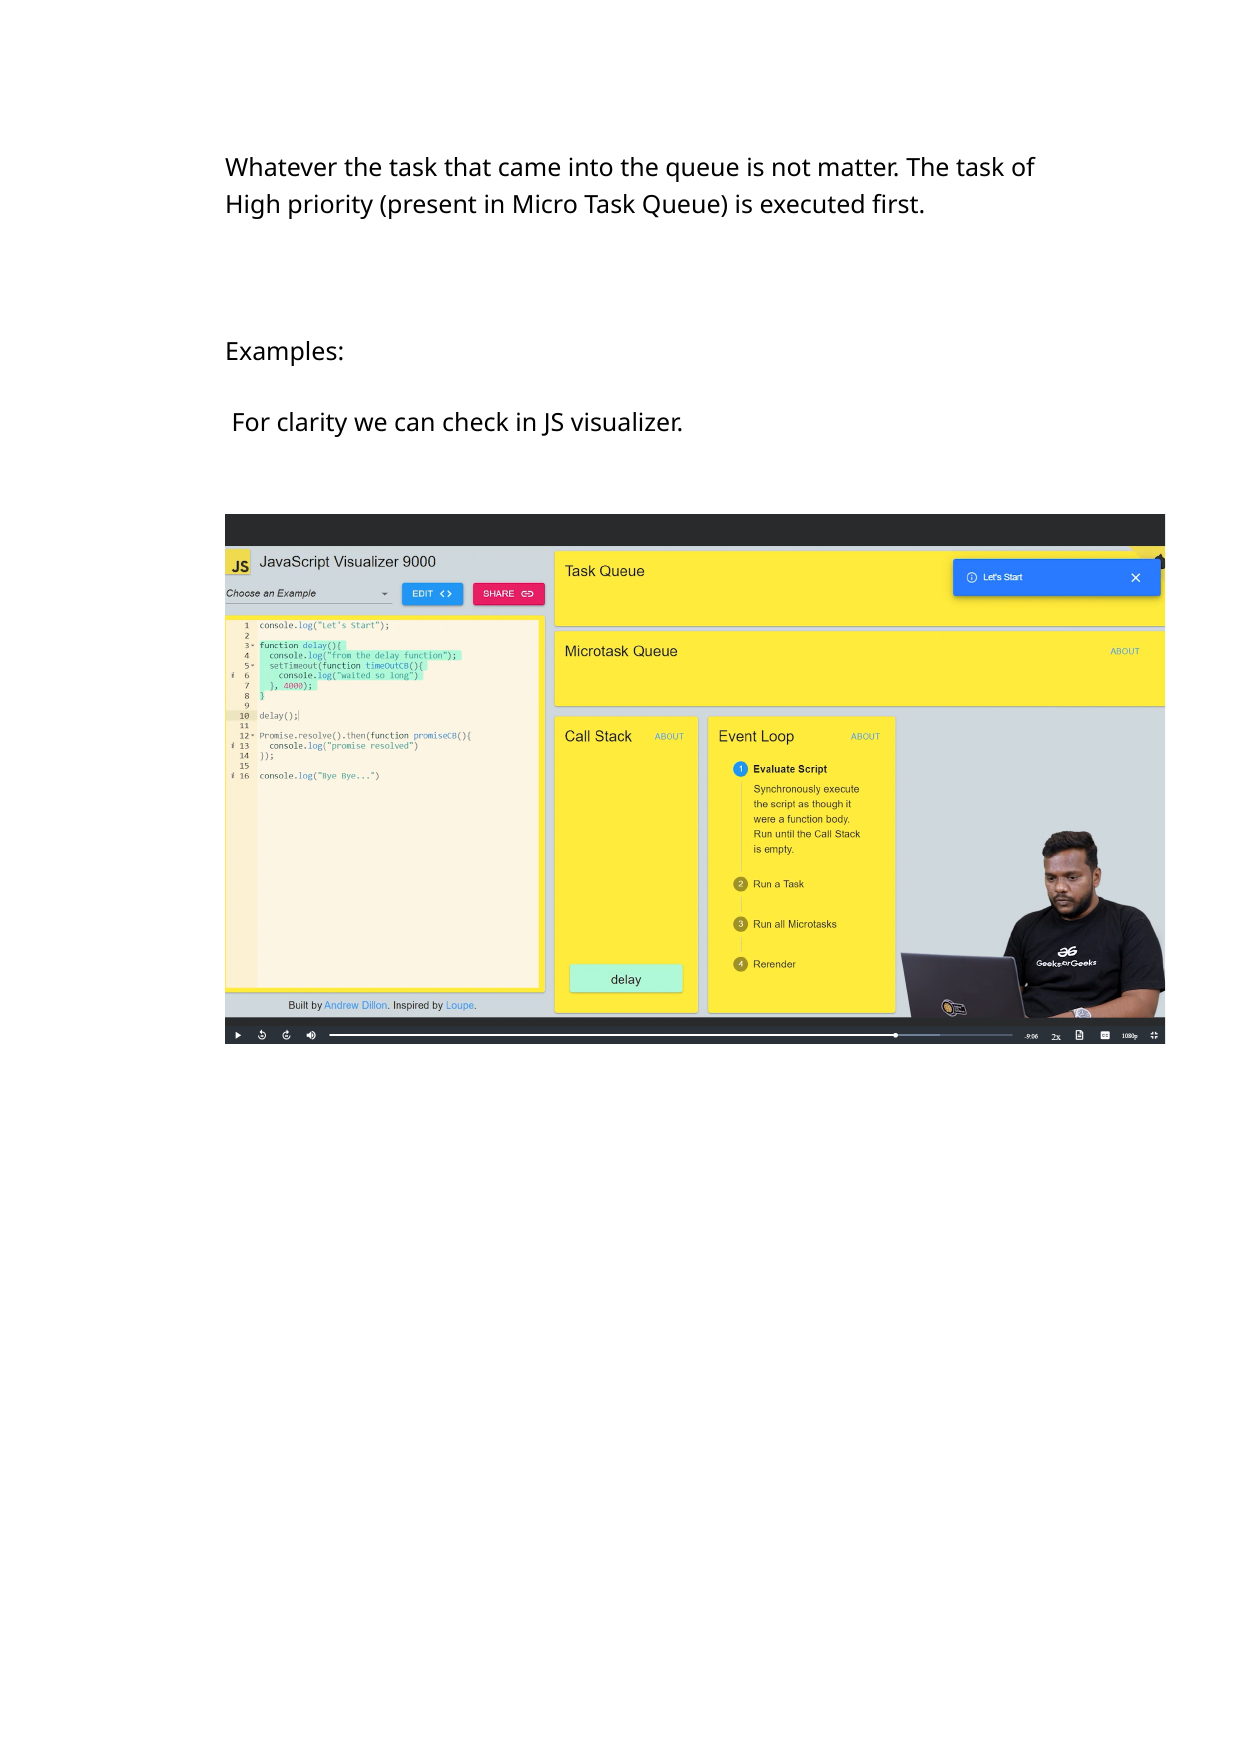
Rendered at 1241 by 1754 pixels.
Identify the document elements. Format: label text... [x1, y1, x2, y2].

list Whatever the task that came into the queue is not matter. The task of High priority (present in Micro Task Queue) is executed first. [225, 150, 1090, 221]
picture [225, 514, 1166, 1044]
list For clarity we can check in JS visualizer. [225, 404, 1090, 438]
list Examples: [225, 334, 1090, 368]
